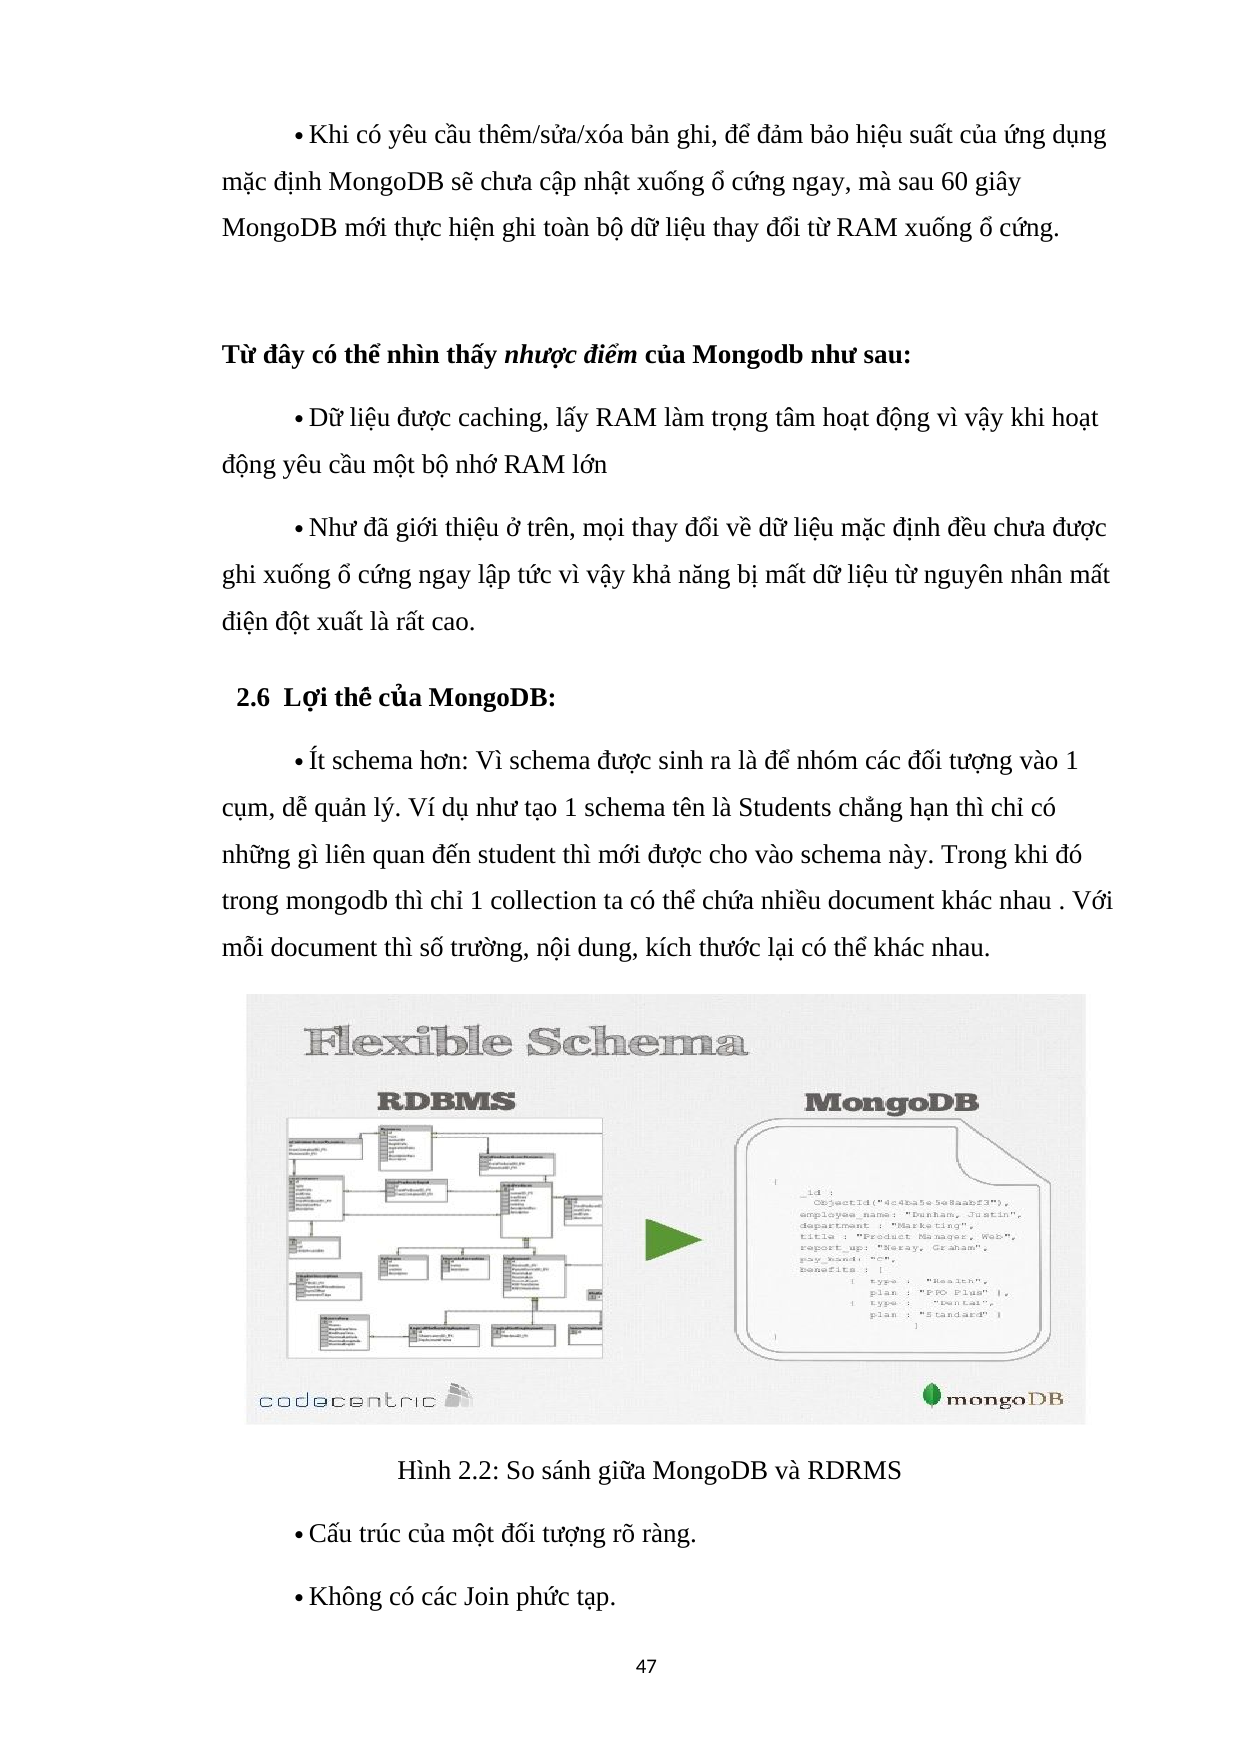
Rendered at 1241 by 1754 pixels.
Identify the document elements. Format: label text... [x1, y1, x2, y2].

text Hình 2.2: So sánh giữa MongoDB và RDRMS [177, 1454, 1122, 1485]
list Dữ liệu được caching, lấy RAM làm trọng tâm hoạt động vì vậy khi hoạt động yêu cầu một bộ nhớ RAM lớn [222, 401, 1122, 479]
list Cấu trúc của một đối tượng rõ ràng. [222, 1517, 1122, 1548]
list Ít schema hơn: Vì schema được sinh ra là để nhóm các đối tượng vào 1 cụm, dễ quản lý. Ví dụ như tạo 1 schema tên là Students chẳng hạn thì chỉ có những gì liên quan đến student thì mới được cho vào schema này. Trong khi đó trong mongodb thì chỉ 1 collection ta có thể chứa nhiều document khác nhau . Với mỗi document thì số trường, nội dung, kích thước lại có thể khác nhau. [222, 744, 1122, 962]
list Khi có yêu cầu thêm/sửa/xóa bản ghi, để đảm bảo hiệu suất của ứng dụng mặc định MongoDB sẽ chưa cập nhật xuống ổ cứng ngay, mà sau 60 giây MongoDB mới thực hiện ghi toàn bộ dữ liệu thay đổi từ RAM xuống ổ cứng. [222, 118, 1122, 243]
list Không có các Join phức tạp. [222, 1580, 1122, 1612]
picture [221, 994, 1112, 1425]
text Từ đây có thể nhìn thấy nhược điểm của Mongodb như sau: [222, 338, 1122, 369]
list Như đã giới thiệu ở trên, mọi thay đổi về dữ liệu mặc định đều chưa được ghi xuống ổ cứng ngay lập tức vì vậy khả năng bị mất dữ liệu từ nguyên nhân mất điện đột xuất là rất cao. [222, 511, 1122, 636]
subtitle 2.6 Lợi thế của MongoDB: [236, 681, 1122, 713]
